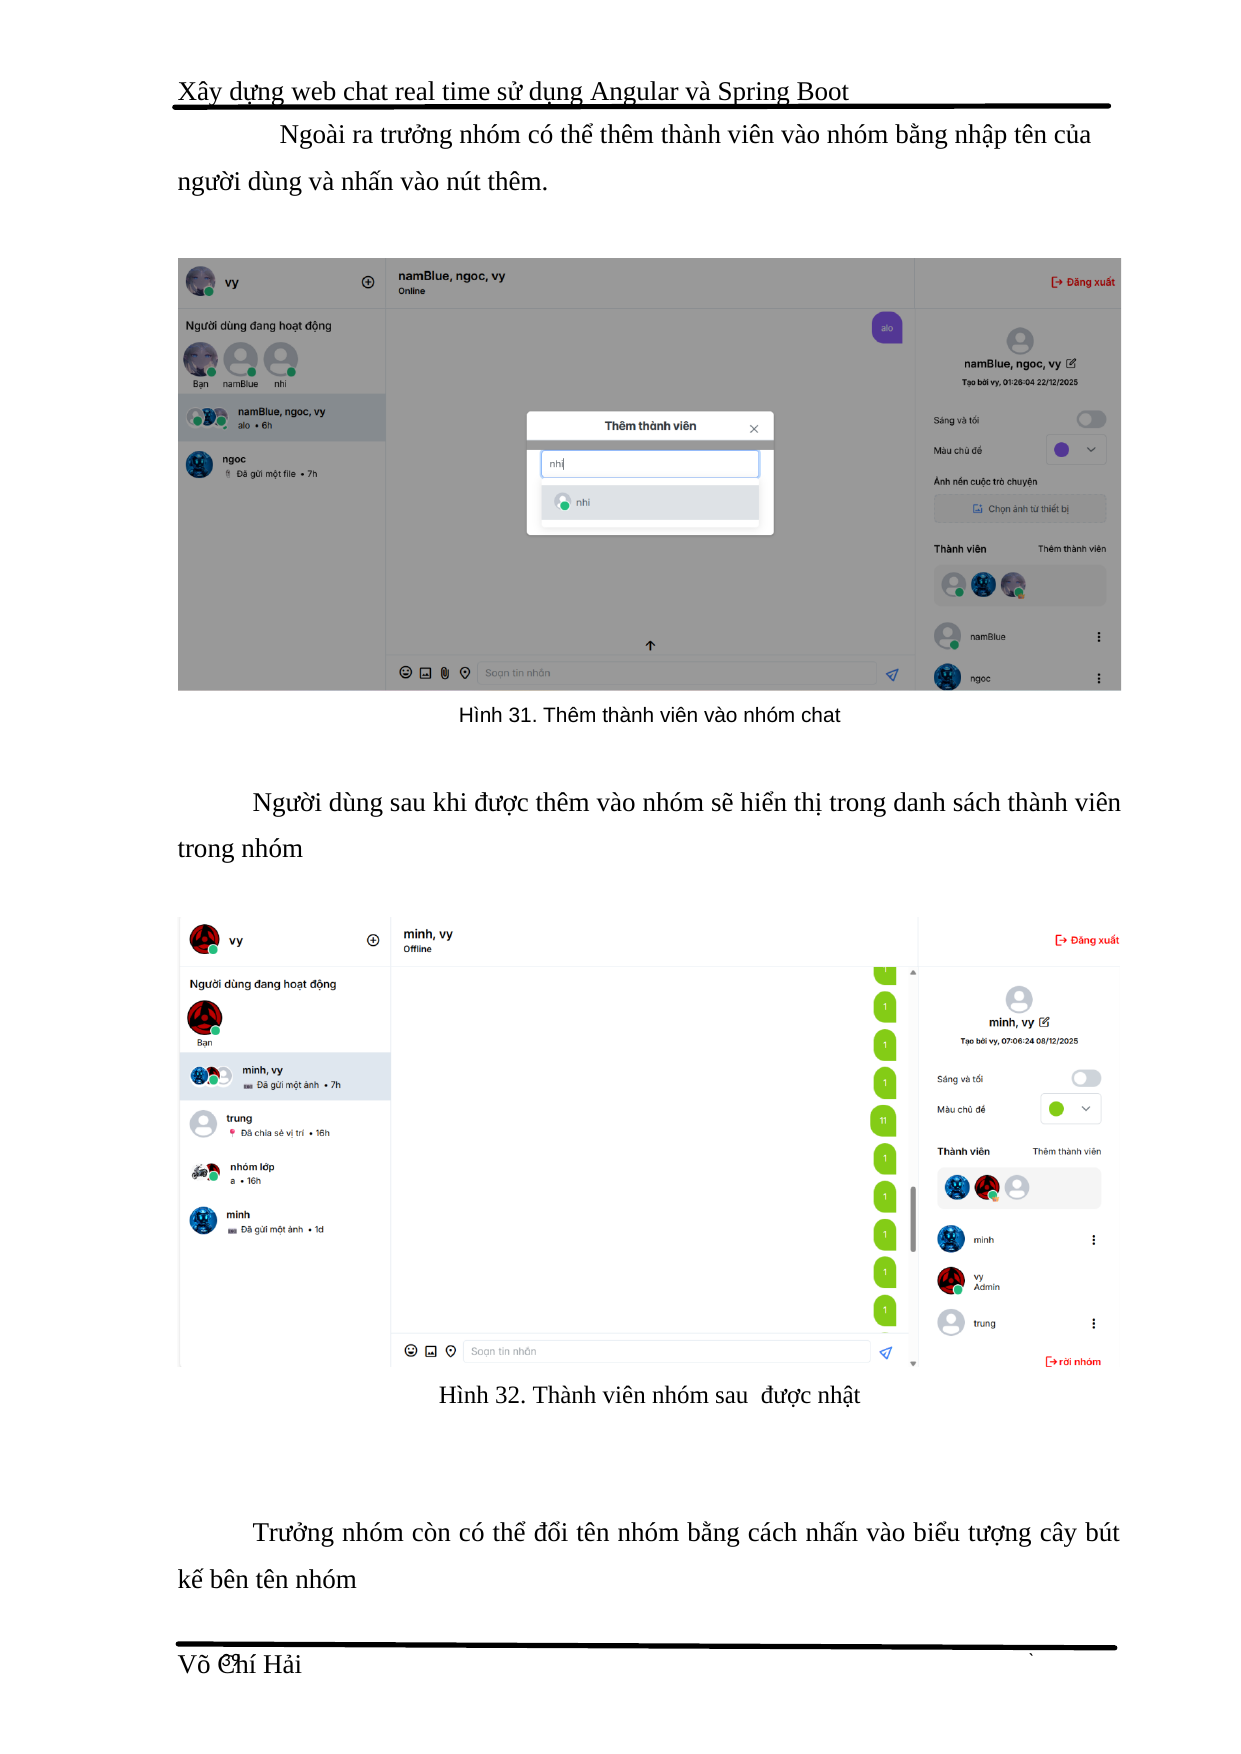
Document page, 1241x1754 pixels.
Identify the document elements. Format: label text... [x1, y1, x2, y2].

text Hình 31. Thêm thành viên vào nhóm chat [177, 703, 1122, 727]
picture [177, 917, 1120, 1367]
picture [178, 258, 1122, 691]
text Trưởng nhóm còn có thể đổi tên nhóm bằng cách nhấn vào biểu tượng cây bút kế bên tên nhóm [177, 1516, 1122, 1594]
text Người dùng sau khi được thêm vào nhóm sẽ hiển thị trong danh sách thành viên trong nhóm [177, 786, 1122, 864]
text Ngoài ra trưởng nhóm có thể thêm thành viên vào nhóm bằng nhập tên của người dùng và nhấn vào nút thêm. [177, 118, 1122, 196]
text Hình 32. Thành viên nhóm sau được nhật [177, 1380, 1122, 1408]
